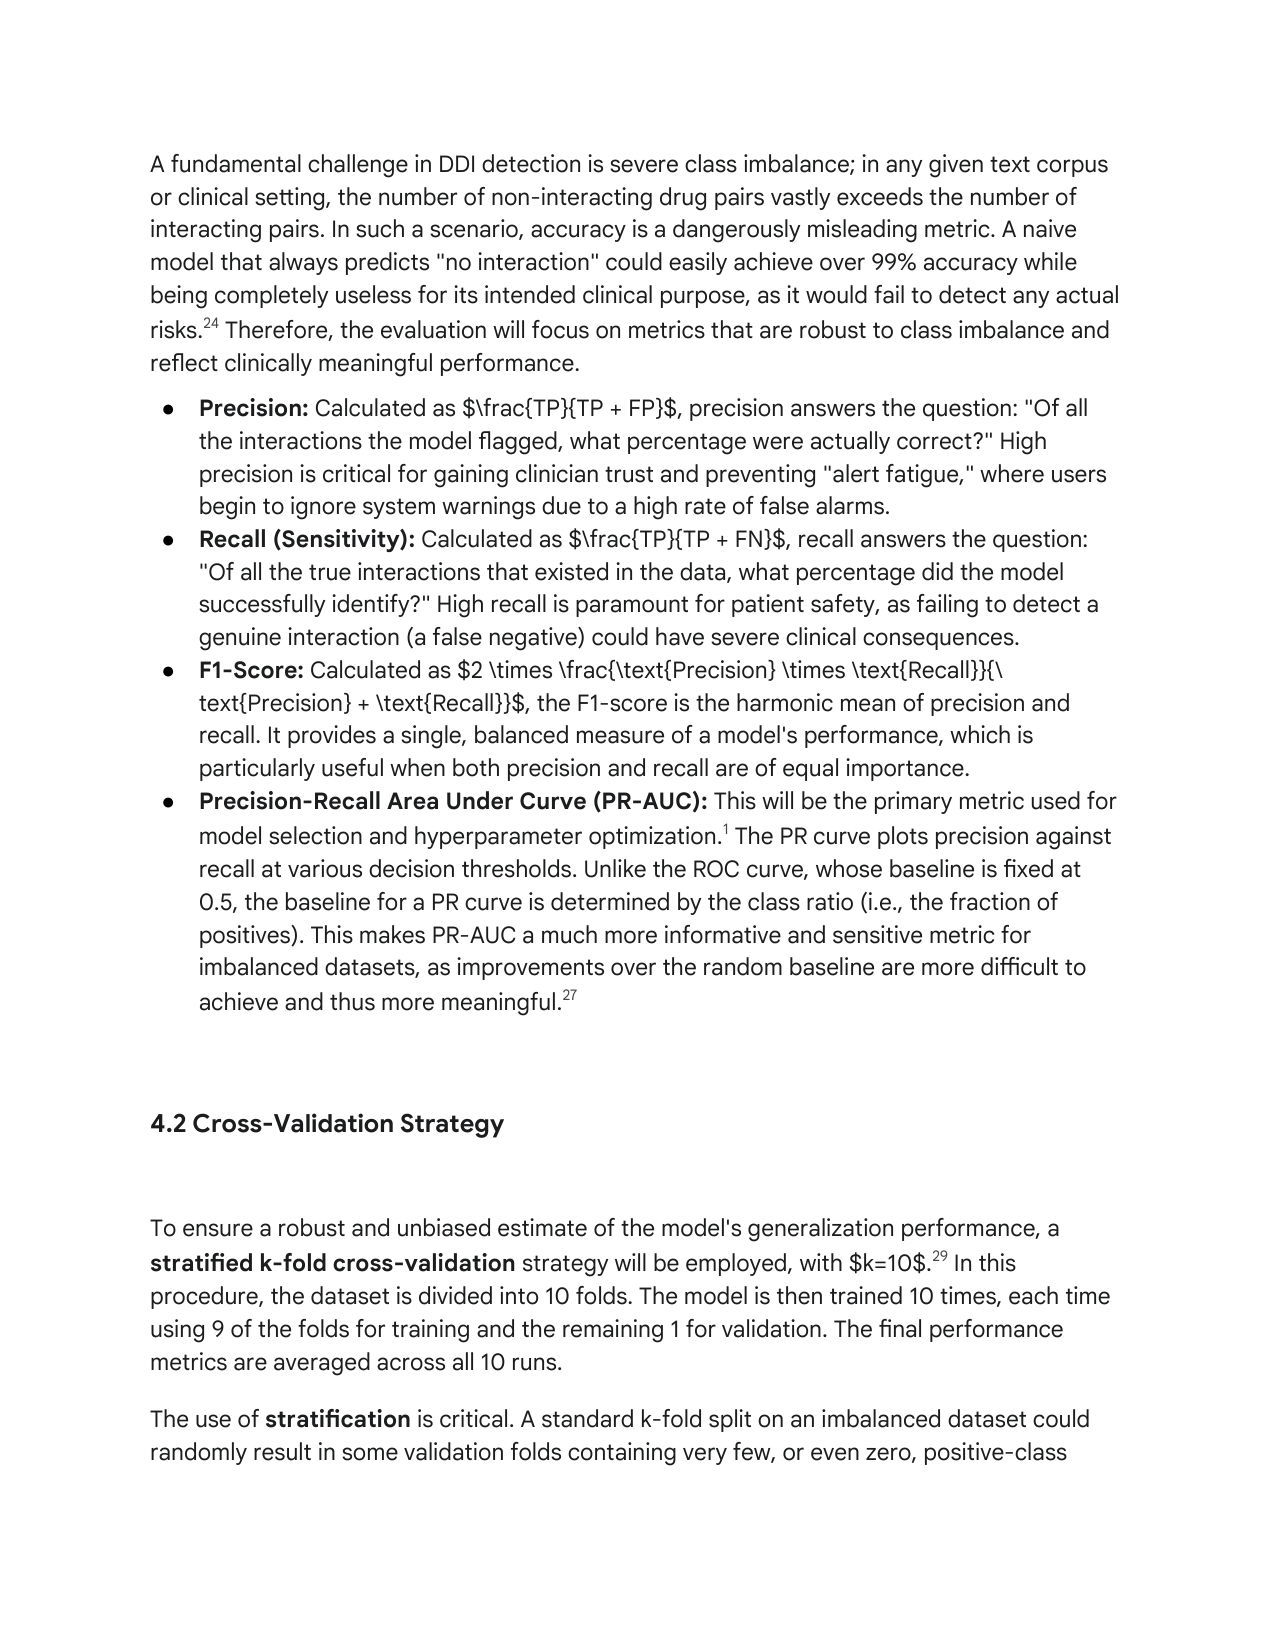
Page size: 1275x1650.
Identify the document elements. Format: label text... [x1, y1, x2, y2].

subtitle 4.2 Cross-Validation Strategy [150, 1108, 1125, 1139]
list Precision: Calculated as $\frac{TP}{TP + FP}$, precision answers the question: "Of all the interactions the model flagged, what percentage were actually correct?" High precision is critical for gaining clinician trust and preventing "alert fatigue," where users begin to ignore system warnings due to a high rate of false alarms. [161, 394, 1125, 521]
text To ensure a robust and unbiased estimate of the model's generalization performance, a stratified k-fold cross-validation strategy will be employed, with $k=10$.29 In this procedure, the dataset is divided into 10 folds. The model is then trained 10 times, each time using 9 of the folds for training and the remaining 1 for validation. The final performance metrics are averaged across all 10 runs. [150, 1214, 1125, 1377]
list Recall (Sensitivity): Calculated as $\frac{TP}{TP + FN}$, recall answers the question: "Of all the true interactions that existed in the data, what percentage did the model successfully identify?" High recall is paramount for patient safety, as failing to detect a genuine interaction (a false negative) could have severe clinical consequences. [161, 525, 1125, 652]
list F1-Score: Calculated as $2 \times \frac{\text{Precision} \times \text{Recall}}{\text{Precision} + \text{Recall}}$, the F1-score is the harmonic mean of precision and recall. It provides a single, balanced measure of a model's performance, which is particularly useful when both precision and recall are of equal importance. [161, 656, 1125, 783]
text A fundamental challenge in DDI detection is severe class imbalance; in any given text corpus or clinical setting, the number of non-interacting drug pairs vastly exceeds the number of interacting pairs. In such a scenario, accuracy is a dangerously misleading metric. A naive model that always predicts "no interaction" could easily achieve over 99% accuracy while being completely useless for its intended clinical purpose, as it would fail to detect any actual risks.24 Therefore, the evaluation will focus on metrics that are robust to class imbalance and reflect clinically meaningful performance. [150, 150, 1125, 378]
list Precision-Recall Area Under Curve (PR-AUC): This will be the primary metric used for model selection and hyperparameter optimization.1 The PR curve plots precision against recall at various decision thresholds. Unlike the ROC curve, whose baseline is fixed at 0.5, the baseline for a PR curve is determined by the class ratio (i.e., the fraction of positives). This makes PR-AUC a much more informative and sensitive metric for imbalanced datasets, as improvements over the random baseline are more difficult to achieve and thus more meaningful.27 [161, 787, 1125, 1018]
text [150, 1406, 1125, 1467]
